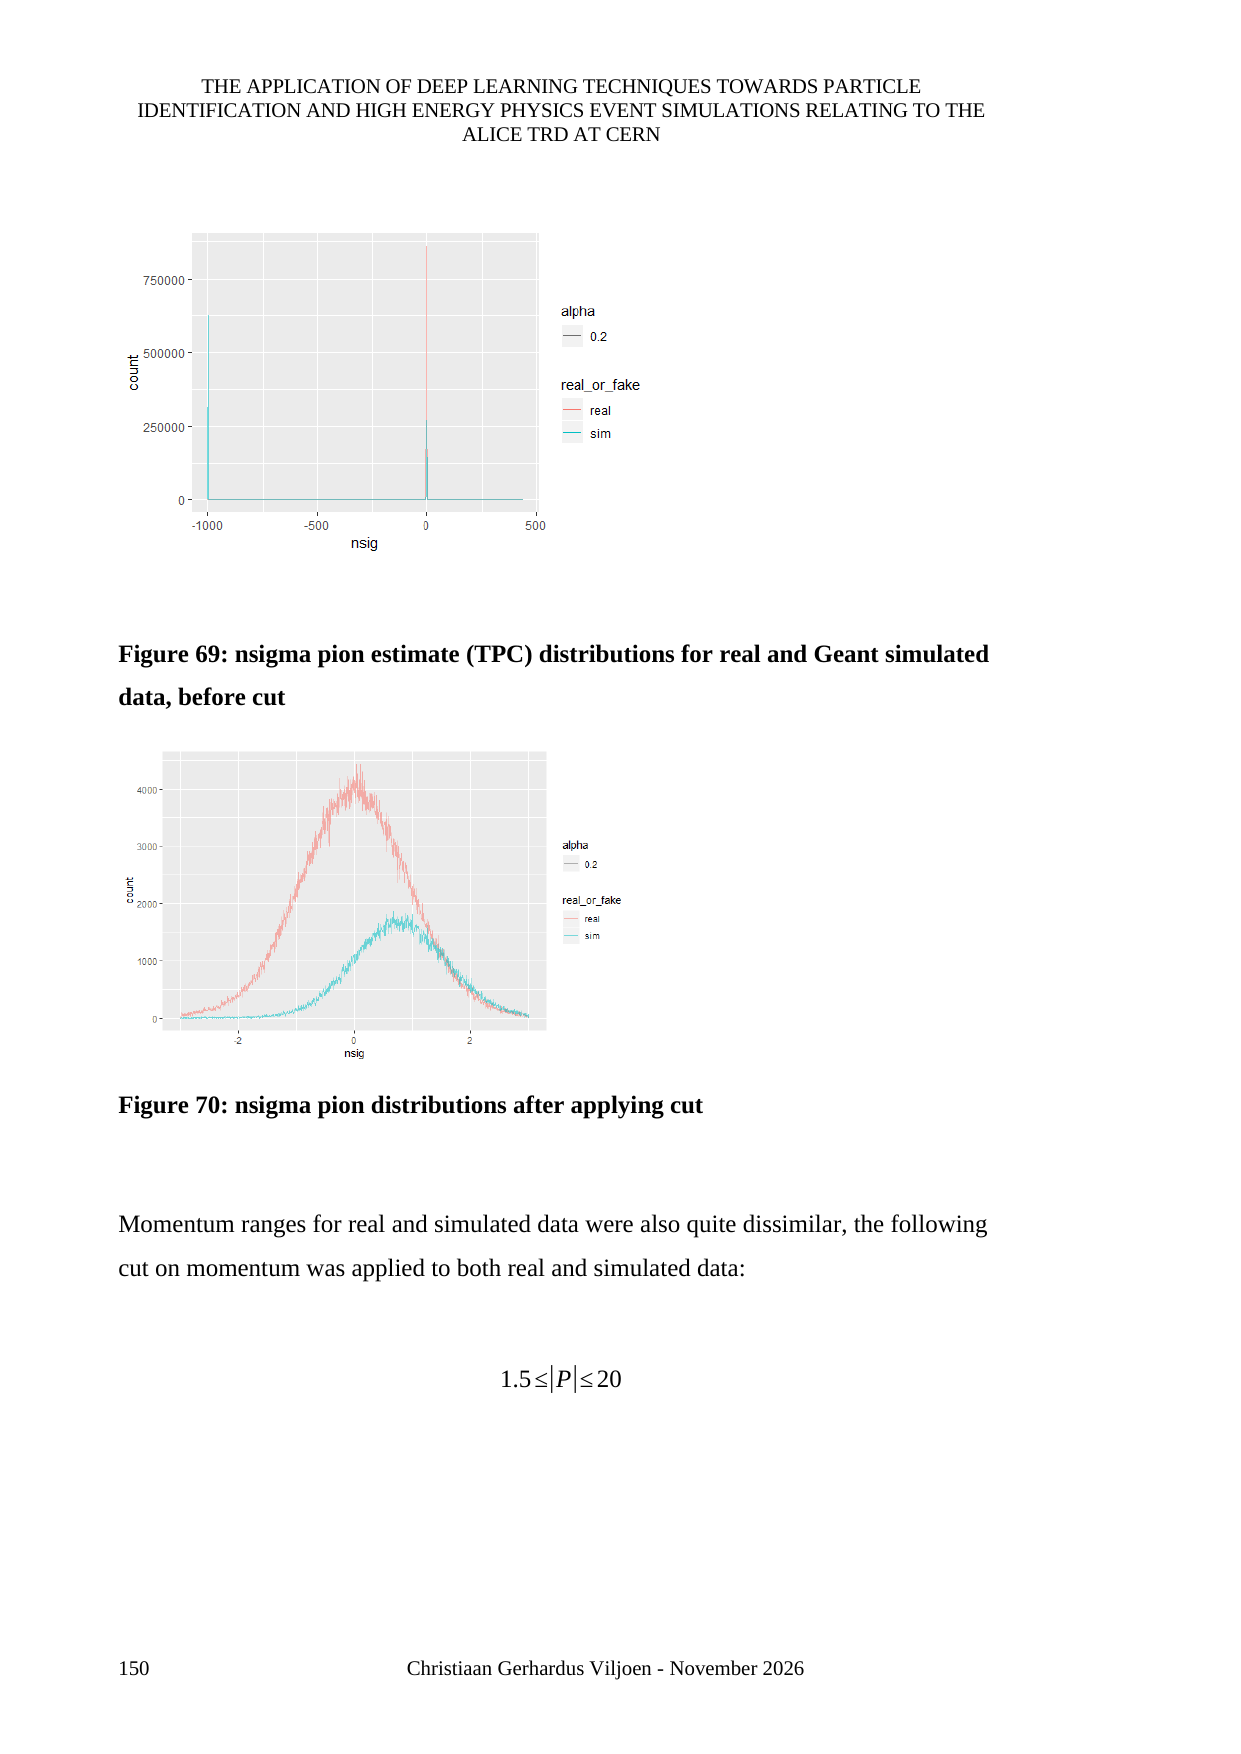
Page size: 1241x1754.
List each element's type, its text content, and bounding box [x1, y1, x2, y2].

text Momentum ranges for real and simulated data were also quite dissimilar, the following cut on momentum was applied to both real and simulated data: [118, 1209, 1004, 1281]
picture [118, 746, 632, 1064]
picture [118, 226, 653, 557]
